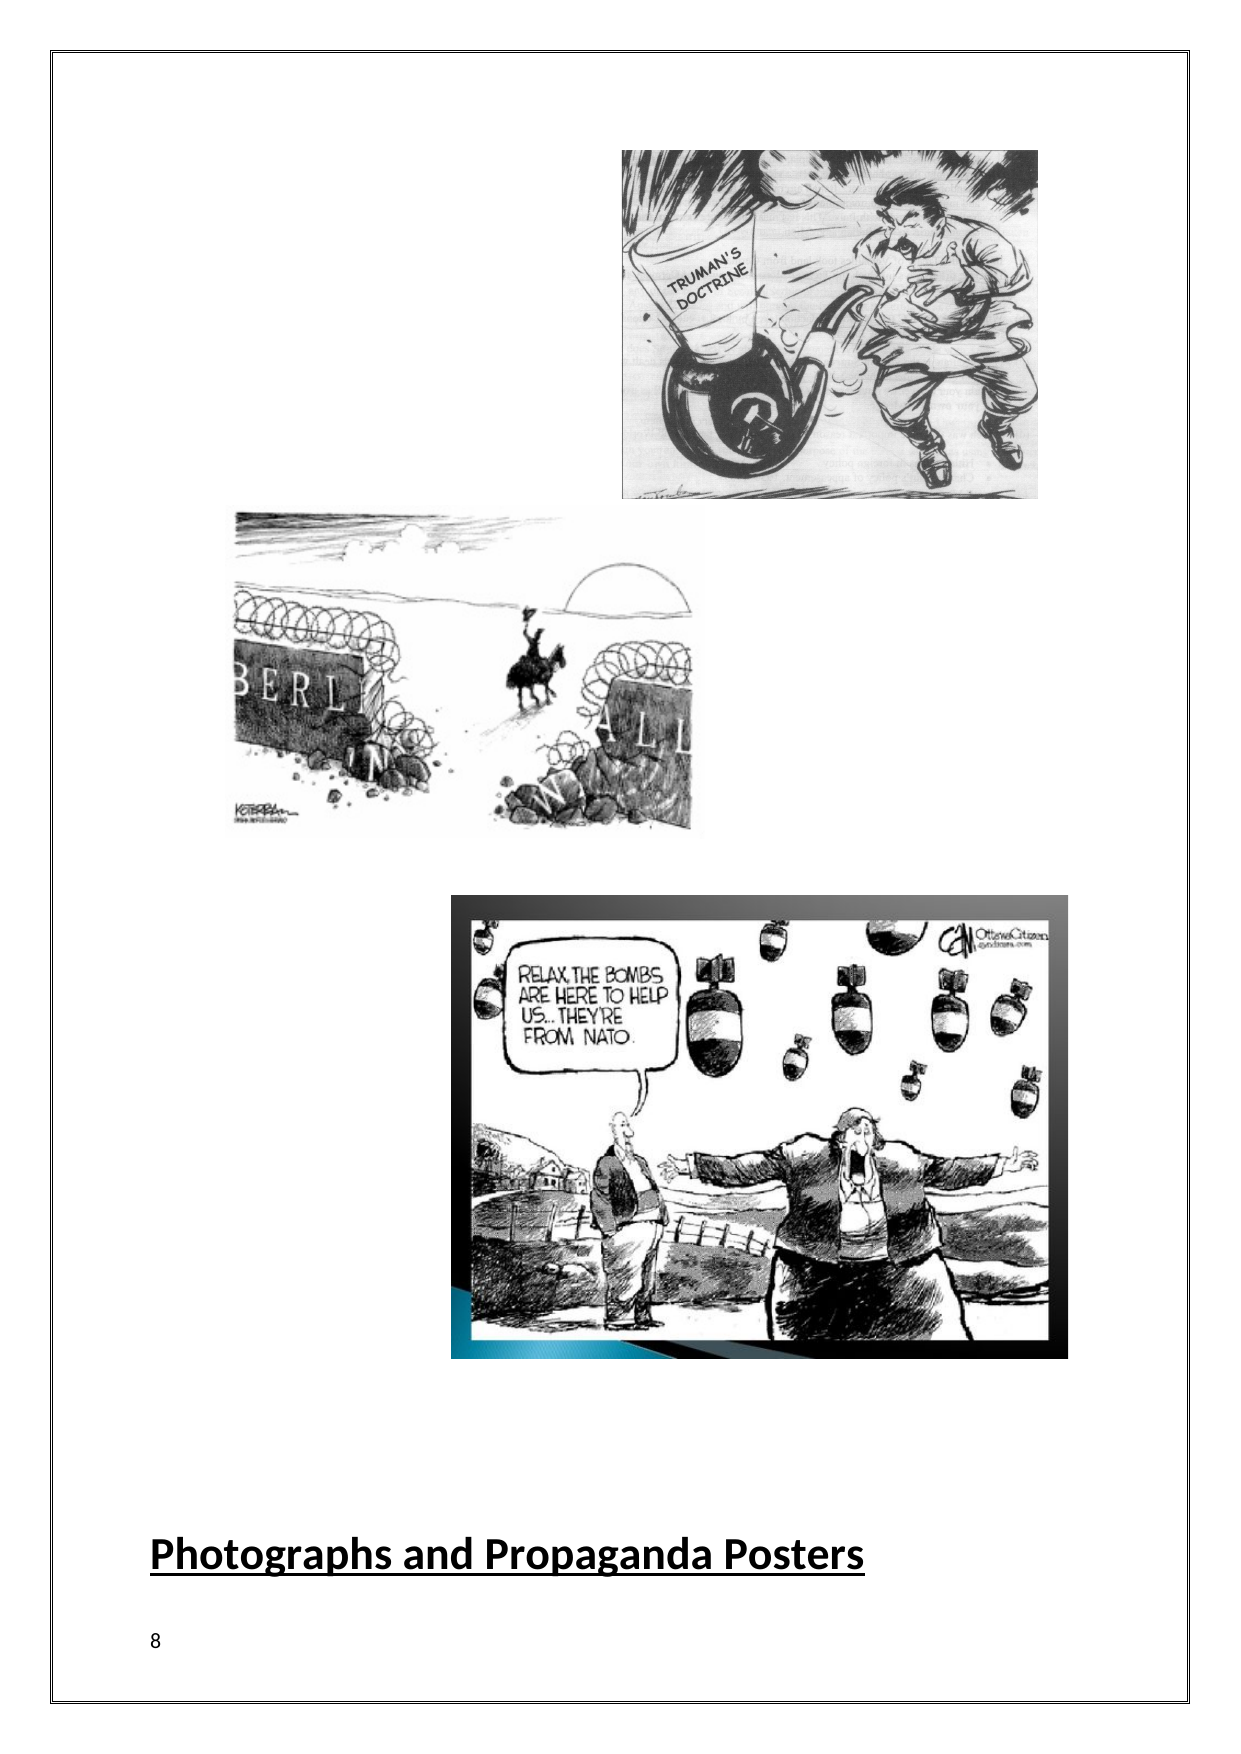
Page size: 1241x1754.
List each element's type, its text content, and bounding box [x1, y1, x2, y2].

text Photographs and Propaganda Posters [150, 1525, 1090, 1581]
picture [225, 505, 705, 839]
picture [620, 150, 1038, 499]
picture [451, 895, 1069, 1359]
